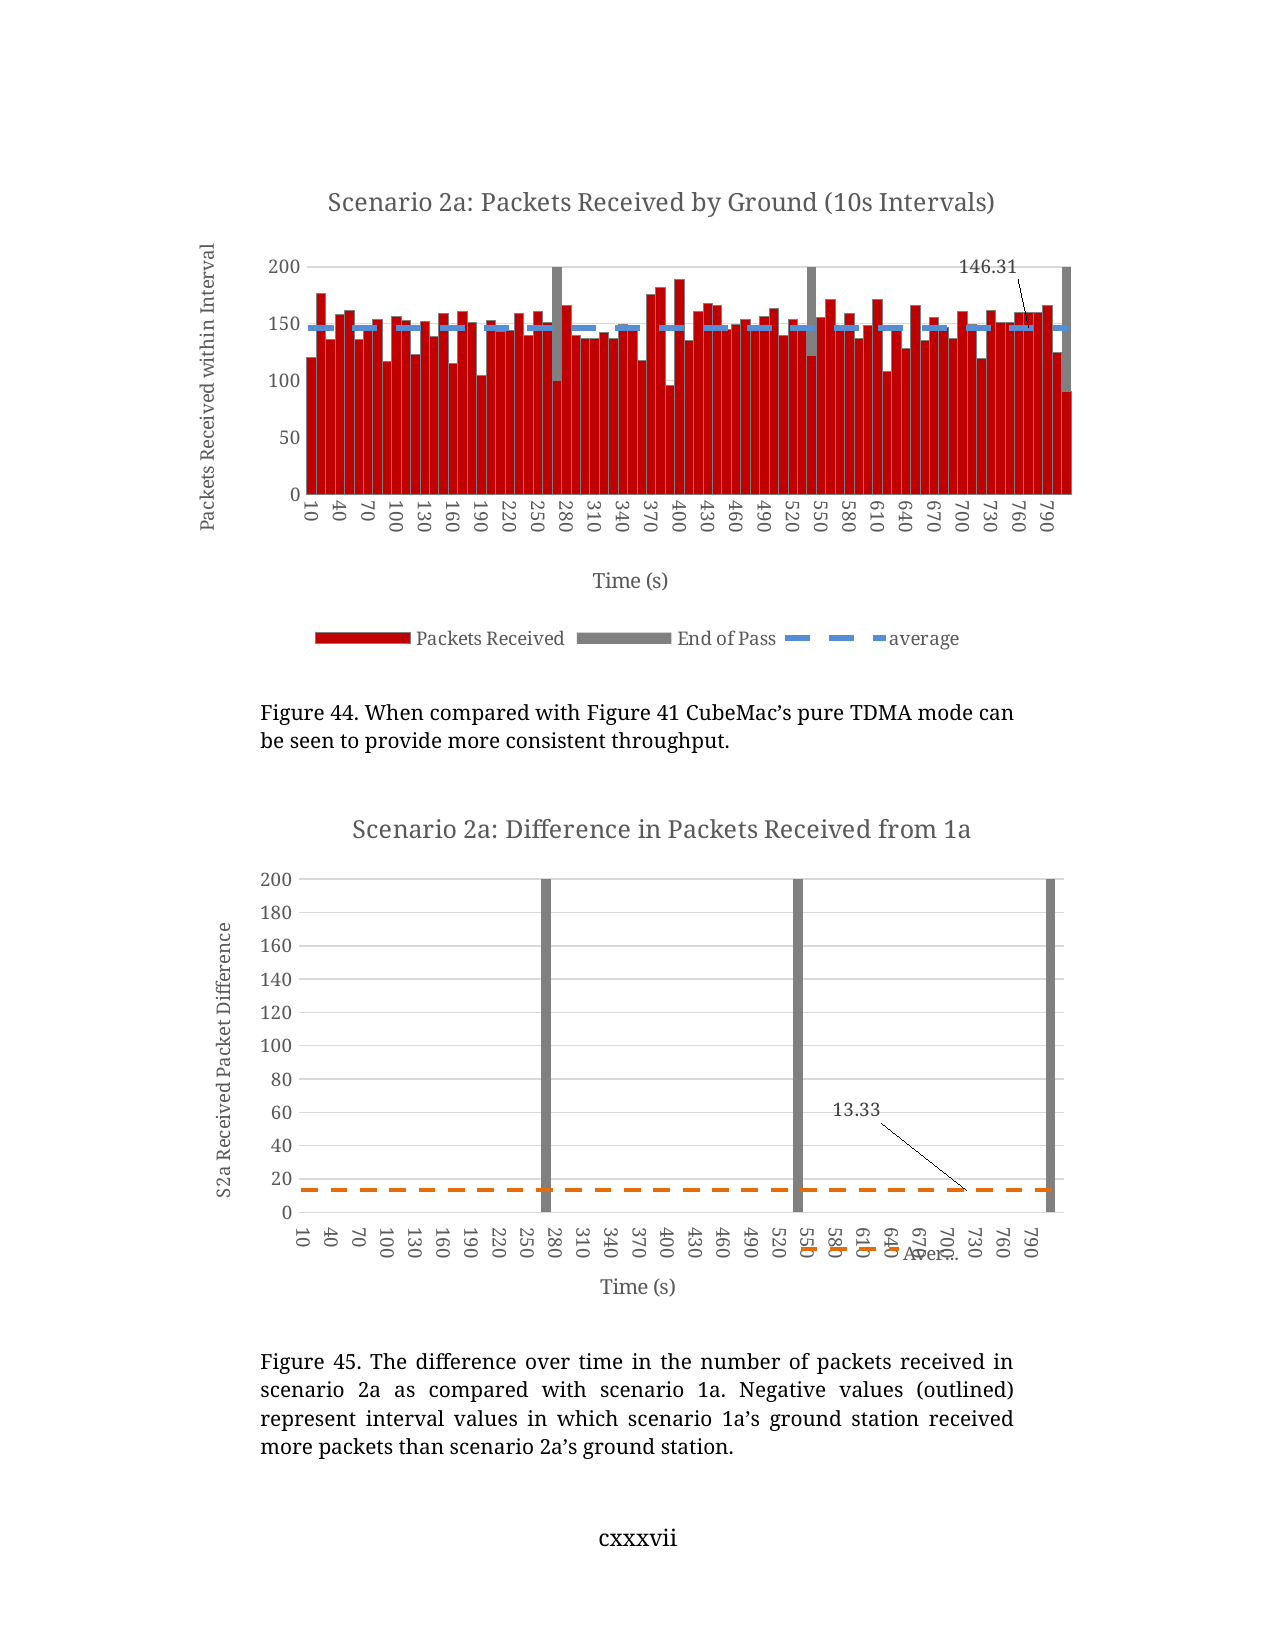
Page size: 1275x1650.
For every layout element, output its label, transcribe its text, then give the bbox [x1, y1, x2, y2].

text Figure 45. The difference over time in the number of packets received in scenario 2a as compared with scenario 1a. Negative values (outlined) represent interval values in which scenario 1a’s ground station received more packets than scenario 2a’s ground station. [260, 1347, 1015, 1461]
text Figure 44. When compared with Figure 41 CubeMac’s pure TDMA mode can be seen to provide more consistent throughput. [260, 698, 1015, 755]
